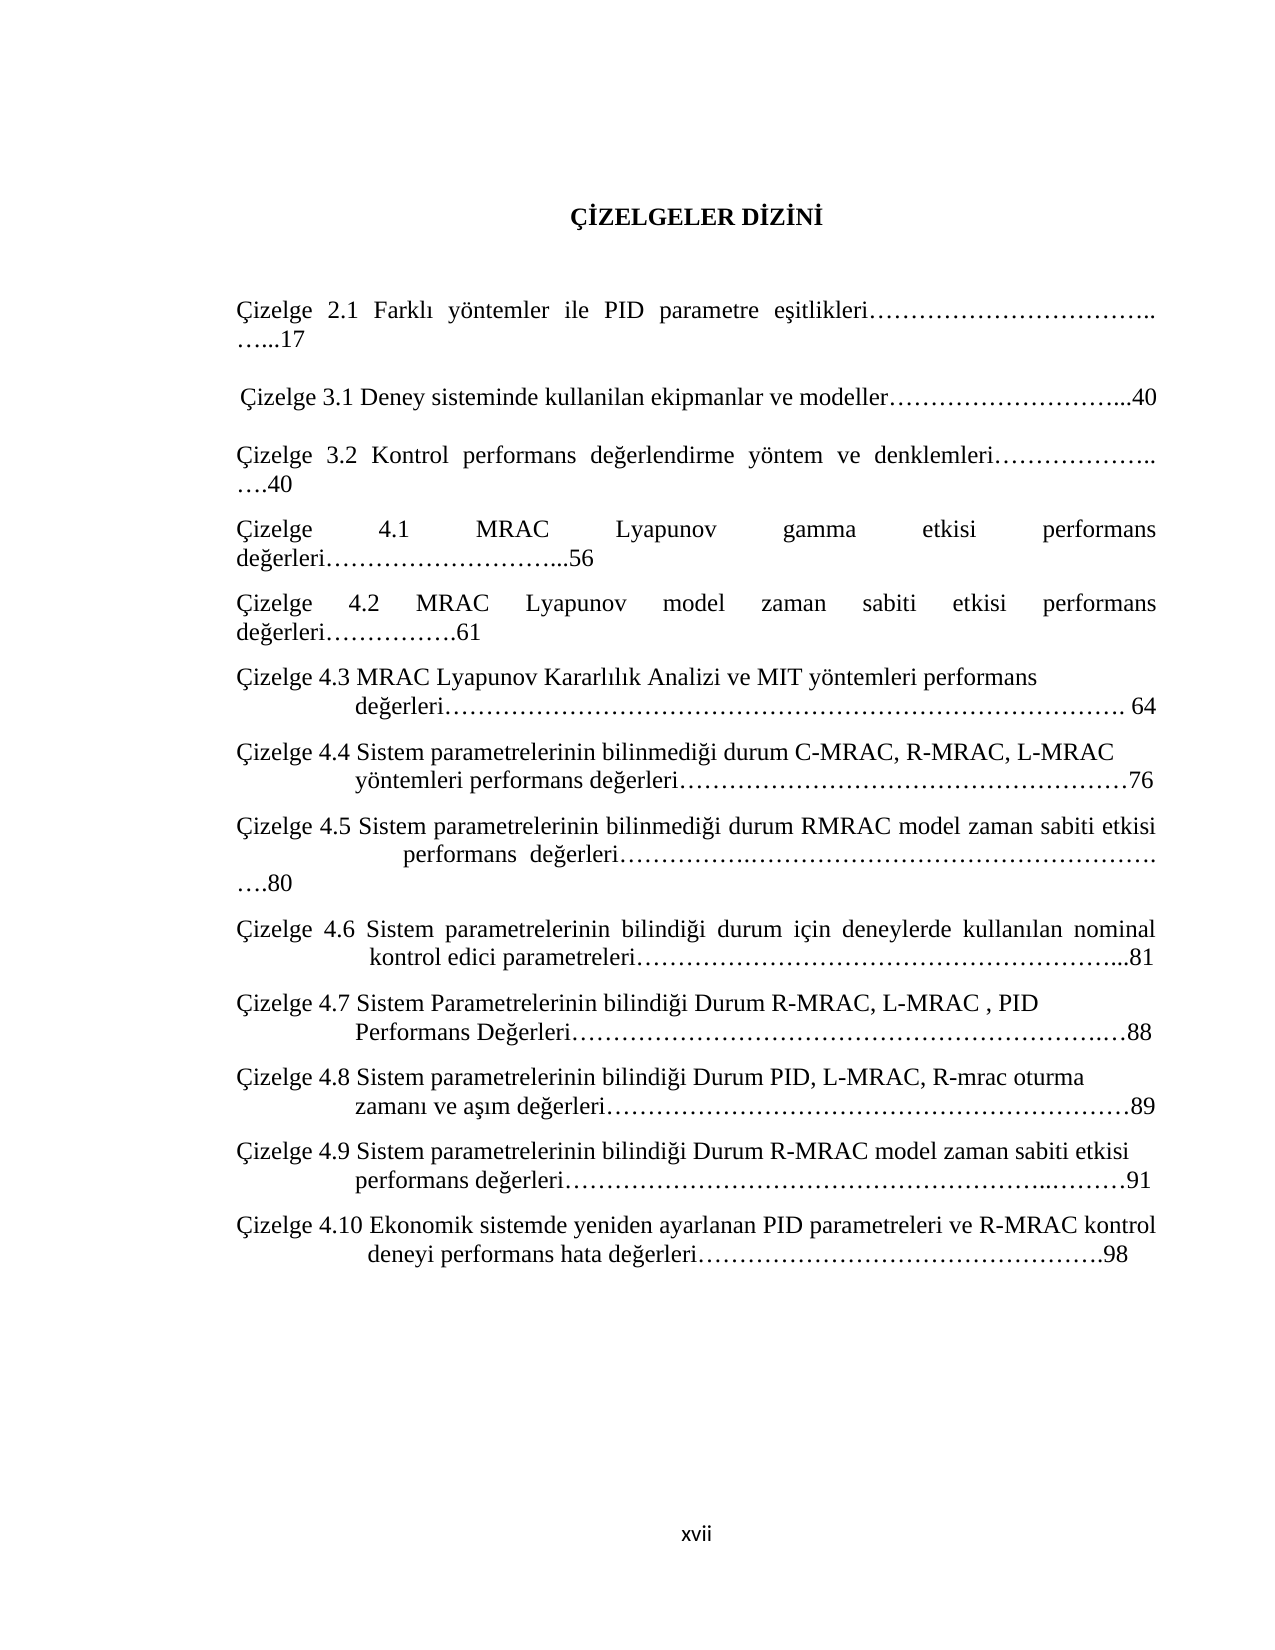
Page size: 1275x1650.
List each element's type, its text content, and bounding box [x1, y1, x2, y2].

text Çizelge 4.6 Sistem parametrelerinin bilindiği durum için deneylerde kullanılan nominal kontrol edici parametreleri…………………………………………………...81 [236, 914, 1157, 971]
text Çizelge 2.1 Farklı yöntemler ile PID parametre eşitlikleri……………………………..…...17 [236, 295, 1157, 353]
subtitle ÇİZELGELER DİZİNİ [236, 202, 1157, 231]
text Çizelge 4.1 MRAC Lyapunov gamma etkisi performans değerleri………………………...56 [236, 514, 1157, 572]
text Çizelge 4.9 Sistem parametrelerinin bilindiği Durum R-MRAC model zaman sabiti etkisi performans değerleri…………………………………………………..………91 [236, 1136, 1157, 1194]
text Çizelge 3.2 Kontrol performans değerlendirme yöntem ve denklemleri………………..….40 [236, 440, 1157, 497]
text Çizelge 4.8 Sistem parametrelerinin bilindiği Durum PID, L-MRAC, R-mrac oturma zamanı ve aşım değerleri………………………………………………………89 [236, 1062, 1157, 1119]
text Çizelge 3.1 Deney sisteminde kullanilan ekipmanlar ve modeller………………………...40 [236, 382, 1157, 411]
text Çizelge 4.10 Ekonomik sistemde yeniden ayarlanan PID parametreleri ve R-MRAC kontrol deneyi performans hata değerleri………………………………………….98 [236, 1210, 1157, 1268]
text Çizelge 4.3 MRAC Lyapunov Kararlılık Analizi ve MIT yöntemleri performans değerleri………………………………………………………………………. 64 [236, 662, 1157, 720]
text Çizelge 4.4 Sistem parametrelerinin bilinmediği durum C-MRAC, R-MRAC, L-MRAC yöntemleri performans değerleri………………………………………………76 [236, 737, 1157, 794]
text Çizelge 4.5 Sistem parametrelerinin bilinmediği durum RMRAC model zaman sabiti etkisi performans değerleri…………….………………………………………….….80 [236, 811, 1157, 897]
text Çizelge 4.7 Sistem Parametrelerinin bilindiği Durum R-MRAC, L-MRAC , PID Performans Değerleri……………………………………………………….…88 [236, 988, 1157, 1045]
text Çizelge 4.2 MRAC Lyapunov model zaman sabiti etkisi performans değerleri…………….61 [236, 588, 1157, 646]
